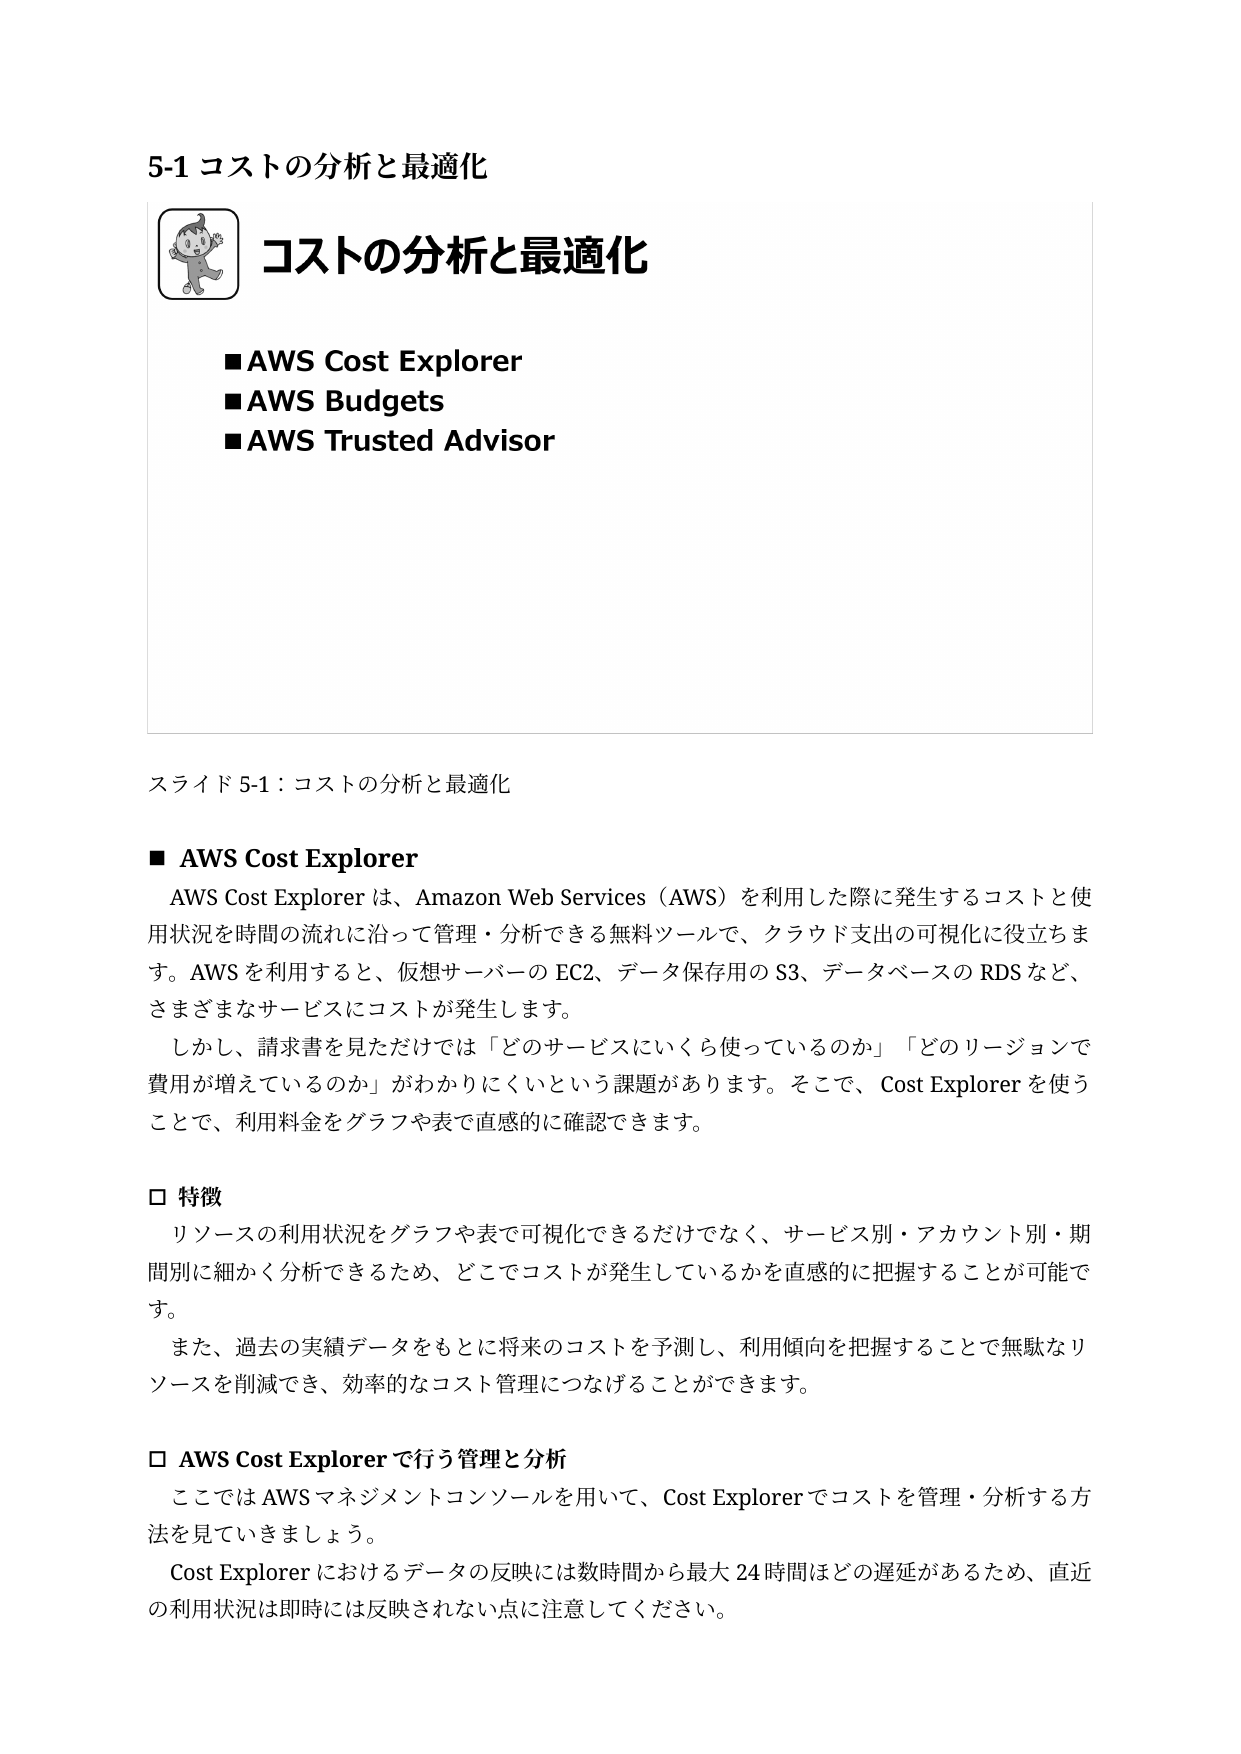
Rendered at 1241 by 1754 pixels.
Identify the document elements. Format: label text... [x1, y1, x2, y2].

text また、過去の実績データをもとに将来のコストを予測し、利用傾向を把握することで無駄なリソースを削減でき、効率的なコスト管理につなげることができます。 [148, 1327, 1092, 1402]
text リソースの利用状況をグラフや表で可視化できるだけでなく、サービス別・アカウント別・期間別に細かく分析できるため、どこでコストが発生しているかを直感的に把握することが可能です。 [148, 1214, 1092, 1327]
text ここではAWSマネジメントコンソールを用いて、Cost Explorerでコストを管理・分析する方法を見ていきましょう。 [148, 1477, 1092, 1552]
text しかし、請求書を見ただけでは「どのサービスにいくら使っているのか」「どのリージョンで費用が増えているのか」がわかりにくいという課題があります。そこで、Cost Explorerを使うことで、利用料金をグラフや表で直感的に確認できます。 [148, 1027, 1092, 1139]
text Cost Explorerにおけるデータの反映には数時間から最大24時間ほどの遅延があるため、直近の利用状況は即時には反映されない点に注意してください。 [148, 1552, 1092, 1627]
subtitle コストの分析と最適化 [148, 127, 1092, 202]
text AWS Cost Explorerで行う管理と分析 [148, 1439, 1092, 1477]
text スライド5-1：コストの分析と最適化 [148, 764, 1092, 802]
text 特徴 [148, 1177, 1092, 1214]
text AWS Cost Explorer [148, 839, 1092, 877]
text AWS Cost Explorer は、Amazon Web Services（AWS）を利用した際に発生するコストと使用状況を時間の流れに沿って管理・分析できる無料ツールで、クラウド支出の可視化に役立ちます。AWSを利用すると、仮想サーバーのEC2、データ保存用のS3、データベースのRDSなど、さまざまなサービスにコストが発生します。 [148, 877, 1092, 1027]
